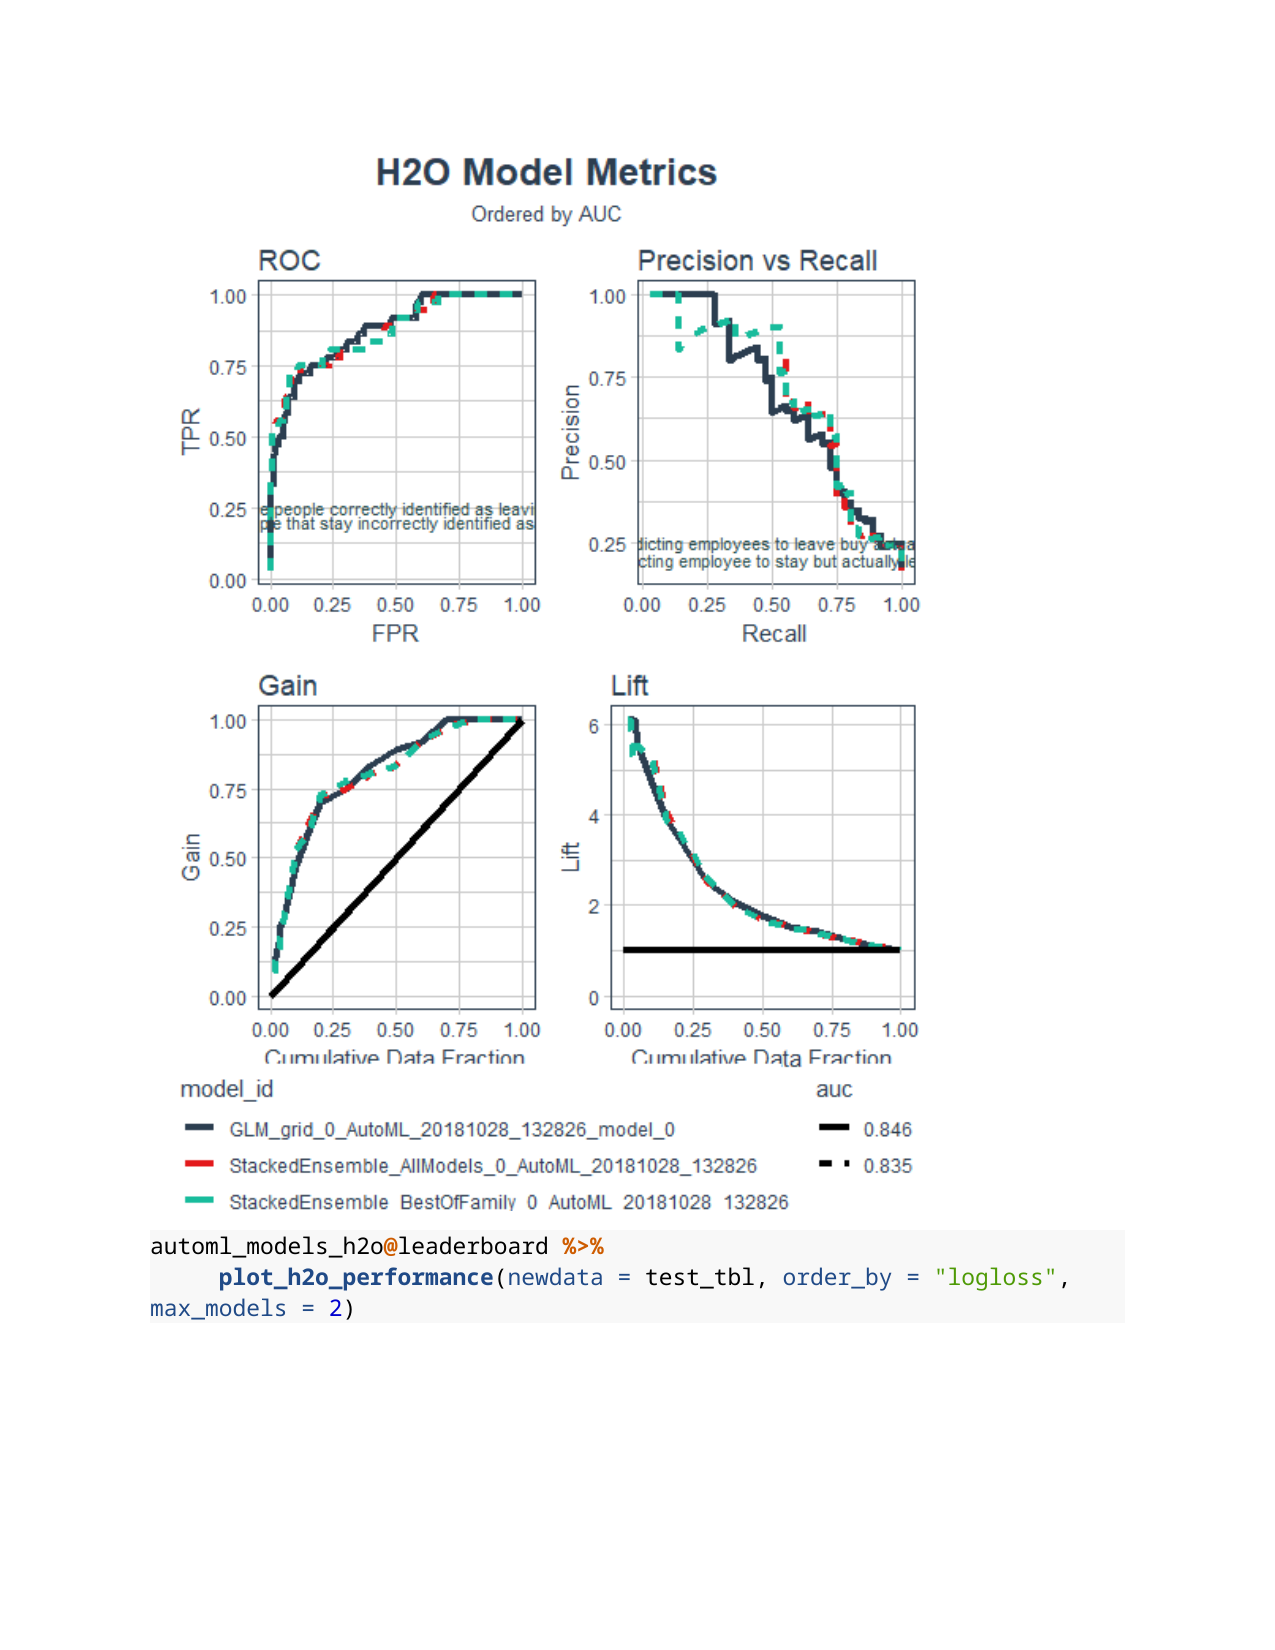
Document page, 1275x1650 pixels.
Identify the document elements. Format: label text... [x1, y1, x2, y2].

text automl_models_h2o@leaderboard %>% plot_h2o_performance(newdata = test_tbl, order_by = "logloss", max_models = 2) [356, 1230, 1125, 1323]
picture [168, 150, 927, 1211]
